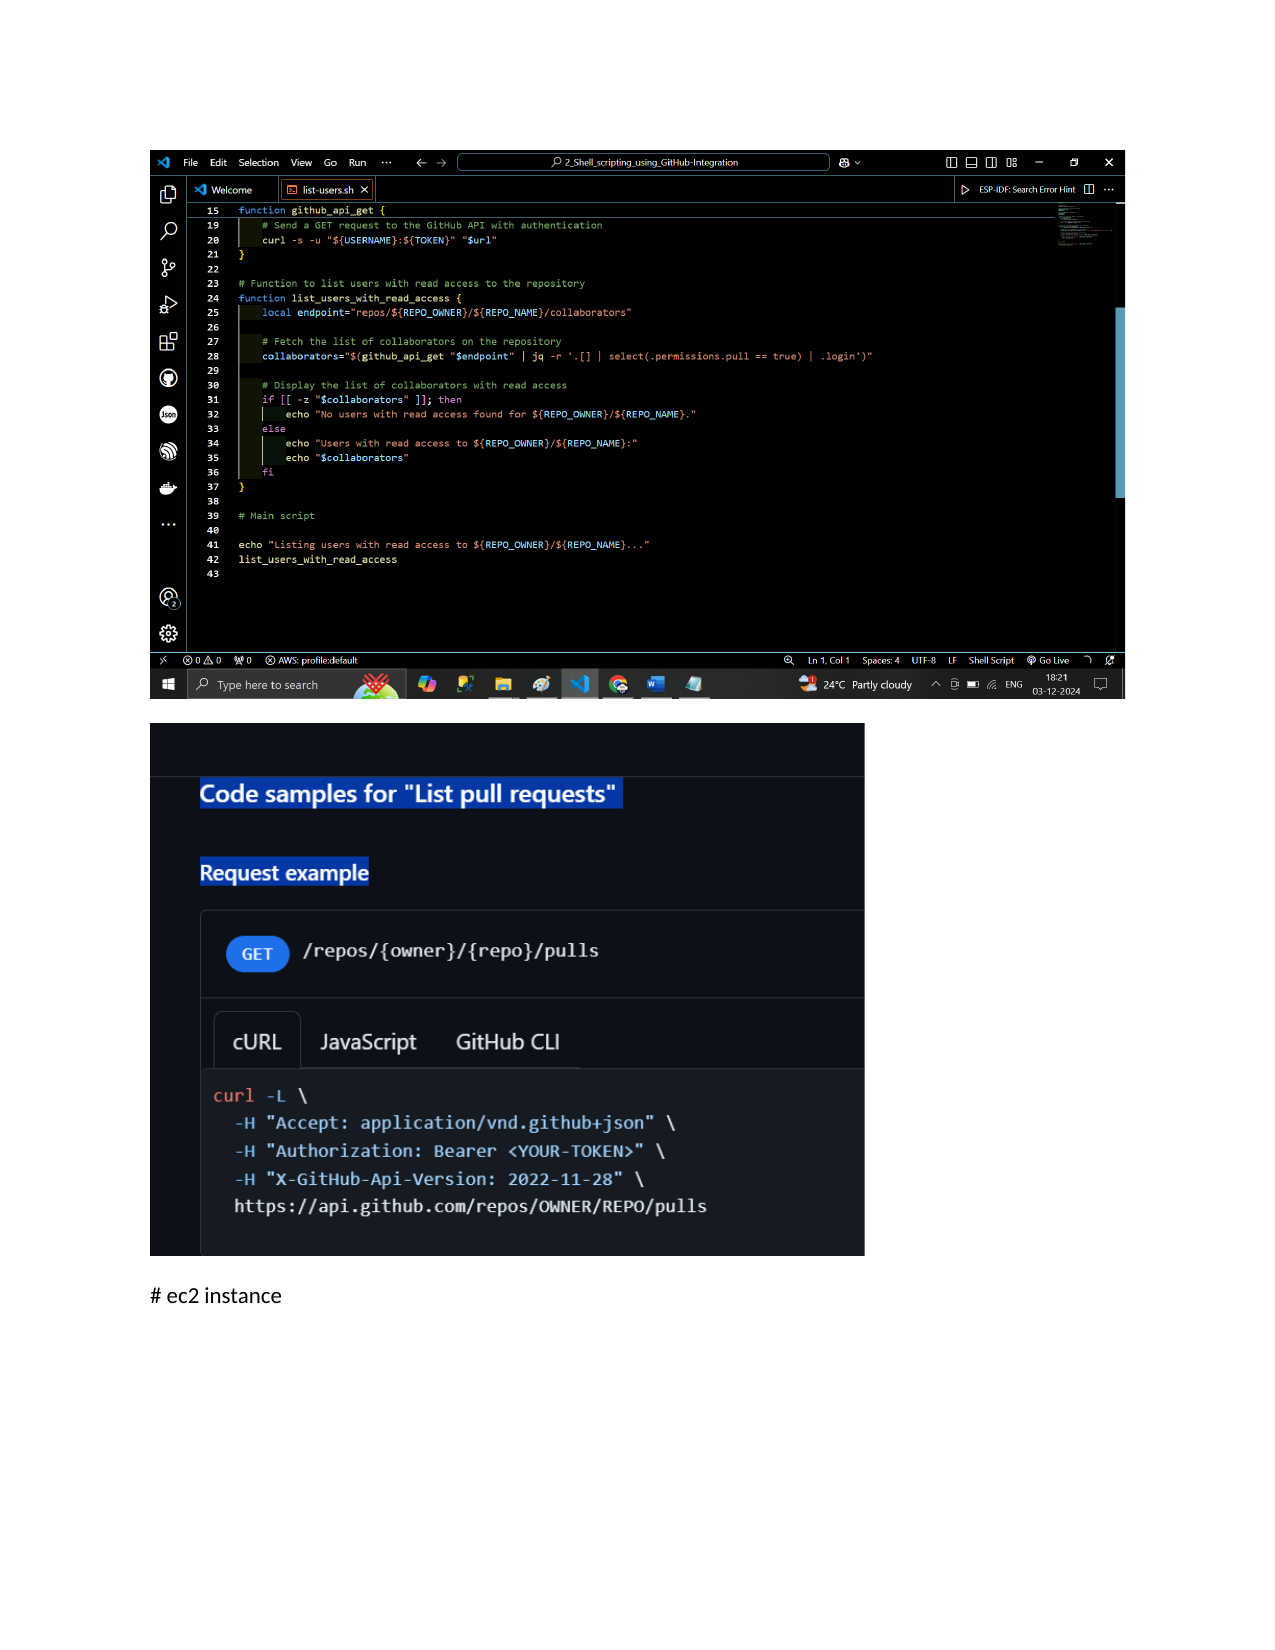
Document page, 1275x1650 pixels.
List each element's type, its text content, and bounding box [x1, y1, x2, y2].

picture [150, 150, 1125, 699]
picture [150, 723, 865, 1256]
text # ec2 instance [150, 1281, 1125, 1309]
